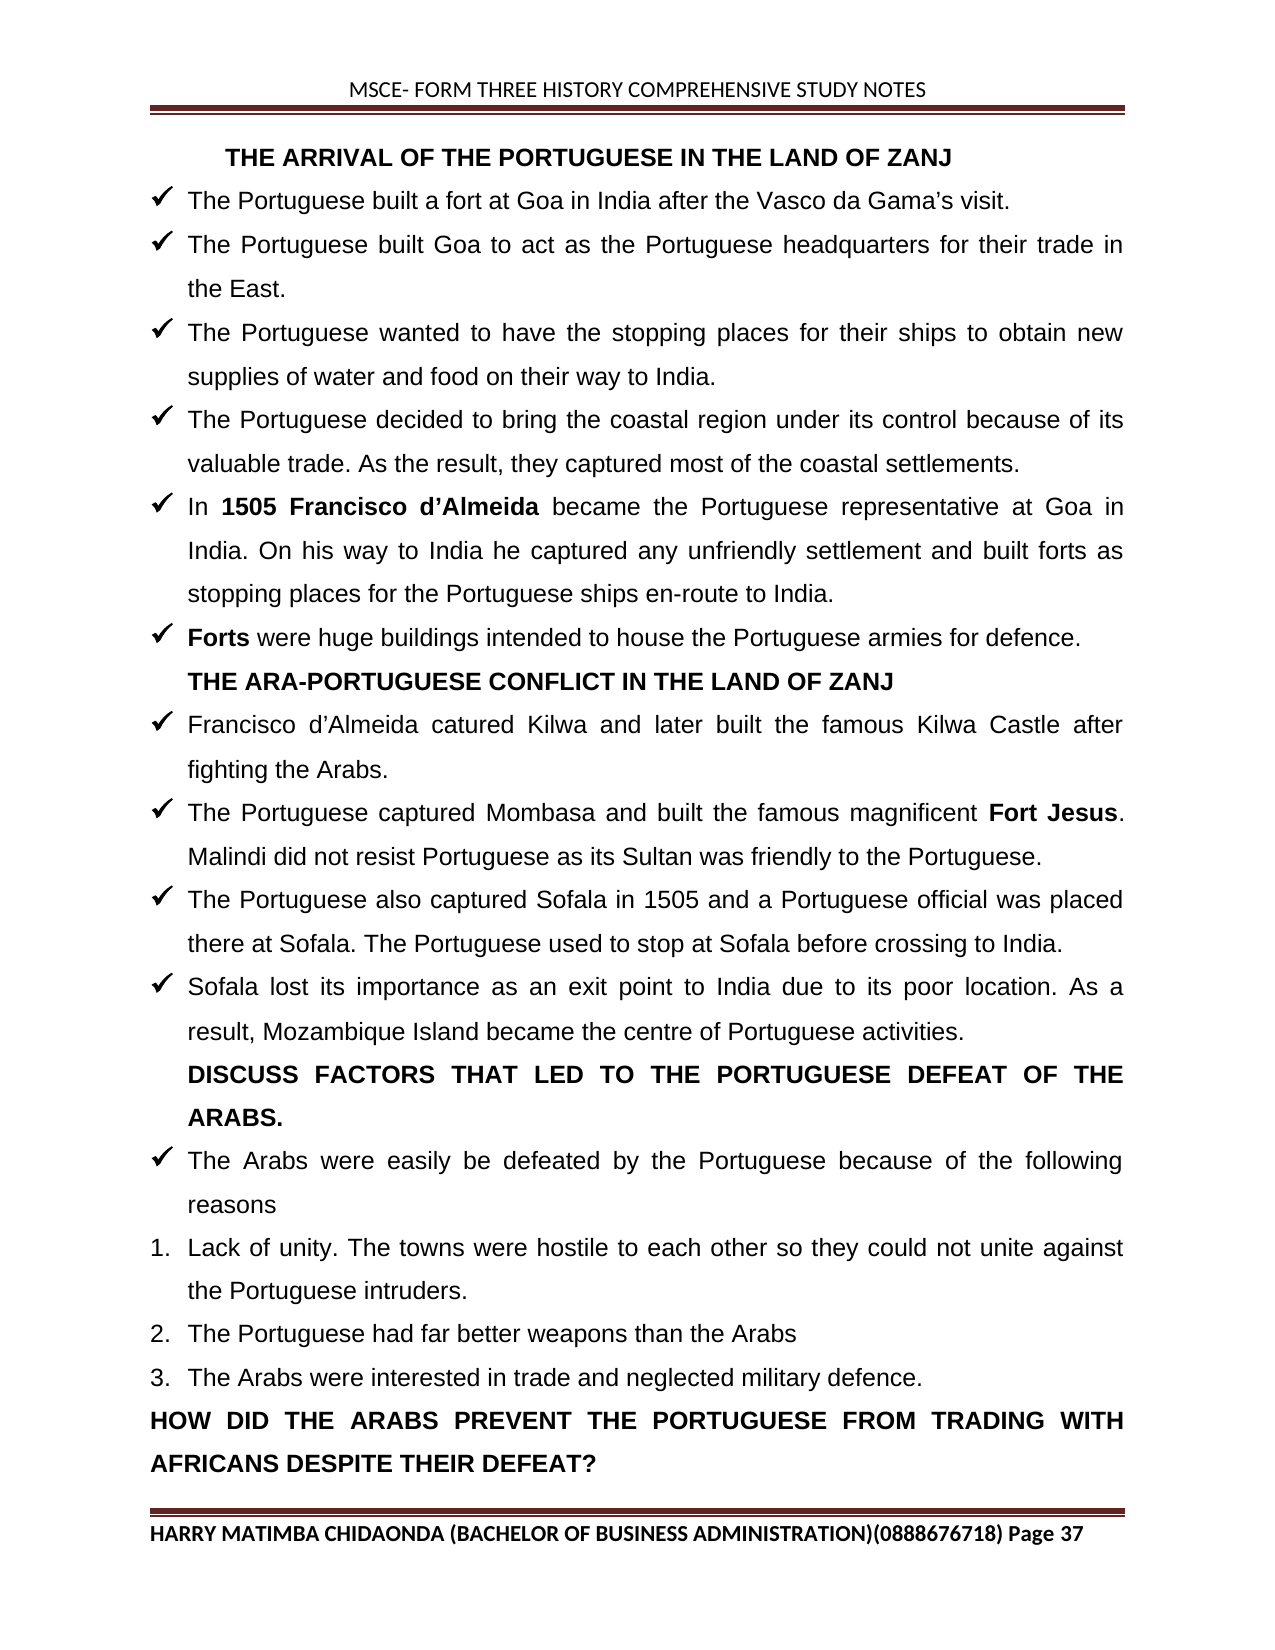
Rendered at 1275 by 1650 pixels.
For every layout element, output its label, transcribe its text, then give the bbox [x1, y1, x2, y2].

text HOW DID THE ARABS PREVENT THE PORTUGUESE FROM TRADING WITH AFRICANS DESPITE THEIR DEFEAT? [150, 1406, 1125, 1477]
list The Portuguese built Goa to act as the Portuguese headquarters for their trade in the East. [150, 230, 1125, 303]
list Sofala lost its importance as an exit point to India due to its poor location. As a result, Mozambique Island became the centre of Portuguese activities. [150, 972, 1125, 1045]
list Lack of unity. The towns were hostile to each other so they could not unite against the Portuguese intruders. [150, 1233, 1125, 1305]
list The Portuguese wanted to have the stopping places for their ships to obtain new supplies of water and food on their way to India. [150, 318, 1125, 391]
list THE ARRIVAL OF THE PORTUGUESE IN THE LAND OF ZANJ [225, 142, 1125, 171]
list The Arabs were easily be defeated by the Portuguese because of the following reasons [150, 1146, 1125, 1219]
list Francisco d’Almeida catured Kilwa and later built the famous Kilwa Castle after fighting the Arabs. [150, 710, 1125, 783]
list The Portuguese decided to bring the coastal region under its control because of its valuable trade. As the result, they captured most of the coastal settlements. [150, 405, 1125, 478]
list The Portuguese captured Mombasa and built the famous magnificent Fort Jesus. Malindi did not resist Portuguese as its Sultan was friendly to the Portuguese. [150, 798, 1125, 871]
list DISCUSS FACTORS THAT LED TO THE PORTUGUESE DEFEAT OF THE ARABS. [187, 1059, 1125, 1131]
list The Portuguese had far better weapons than the Arabs [150, 1319, 1125, 1348]
list The Portuguese also captured Sofala in 1505 and a Portuguese official was placed there at Sofala. The Portuguese used to stop at Sofala before crossing to India. [150, 885, 1125, 958]
list THE ARA-PORTUGUESE CONFLICT IN THE LAND OF ZANJ [187, 667, 1125, 696]
list The Portuguese built a fort at Goa in India after the Vasco da Gama’s visit. [150, 186, 1125, 215]
list The Arabs were interested in trade and neglected military defence. [150, 1362, 1125, 1391]
list Forts were huge buildings intended to house the Portuguese armies for defence. [150, 623, 1125, 652]
list In 1505 Francisco d’Almeida became the Portuguese representative at Goa in India. On his way to India he captured any unfriendly settlement and built forts as stopping places for the Portuguese ships en-route to India. [150, 492, 1125, 608]
